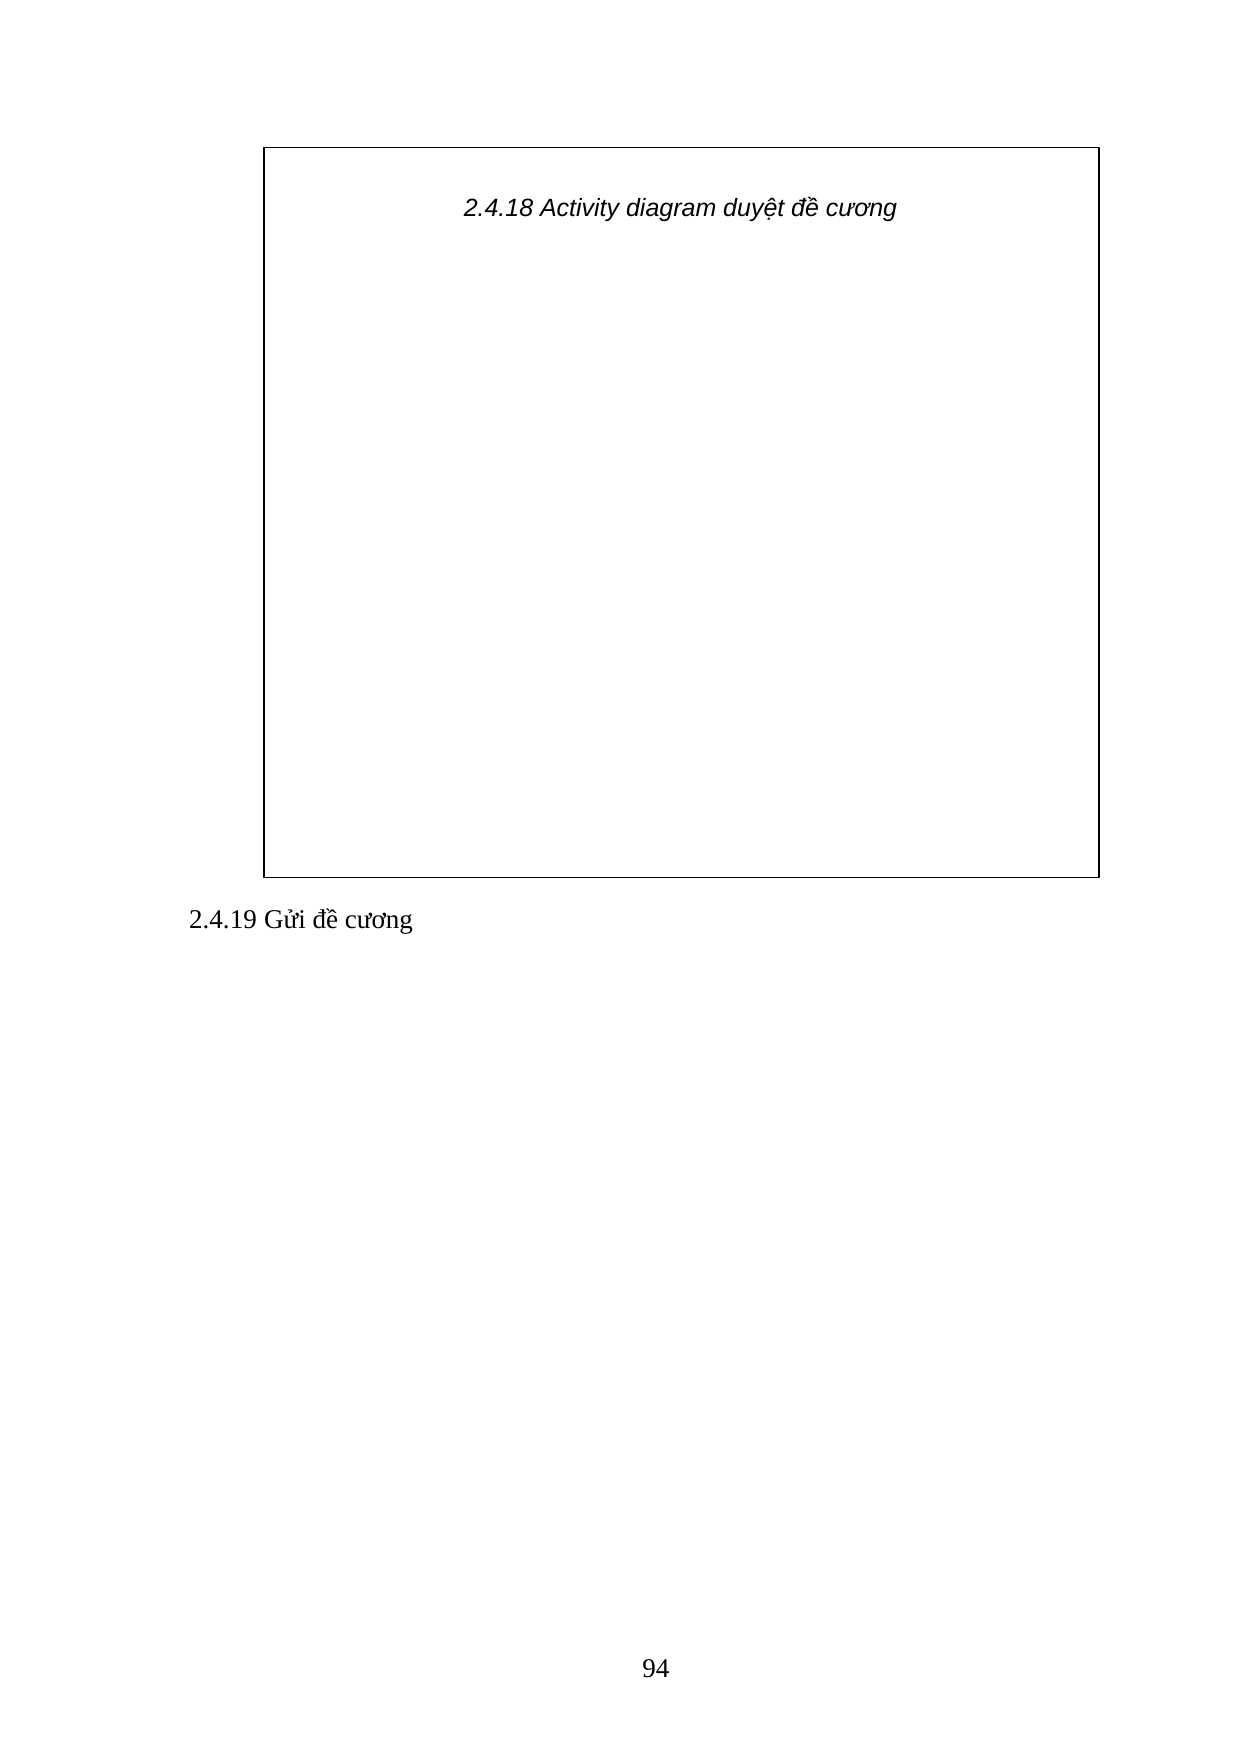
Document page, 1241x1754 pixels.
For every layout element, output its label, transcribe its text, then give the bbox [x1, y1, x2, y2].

list Gửi đề cương [189, 903, 1122, 934]
